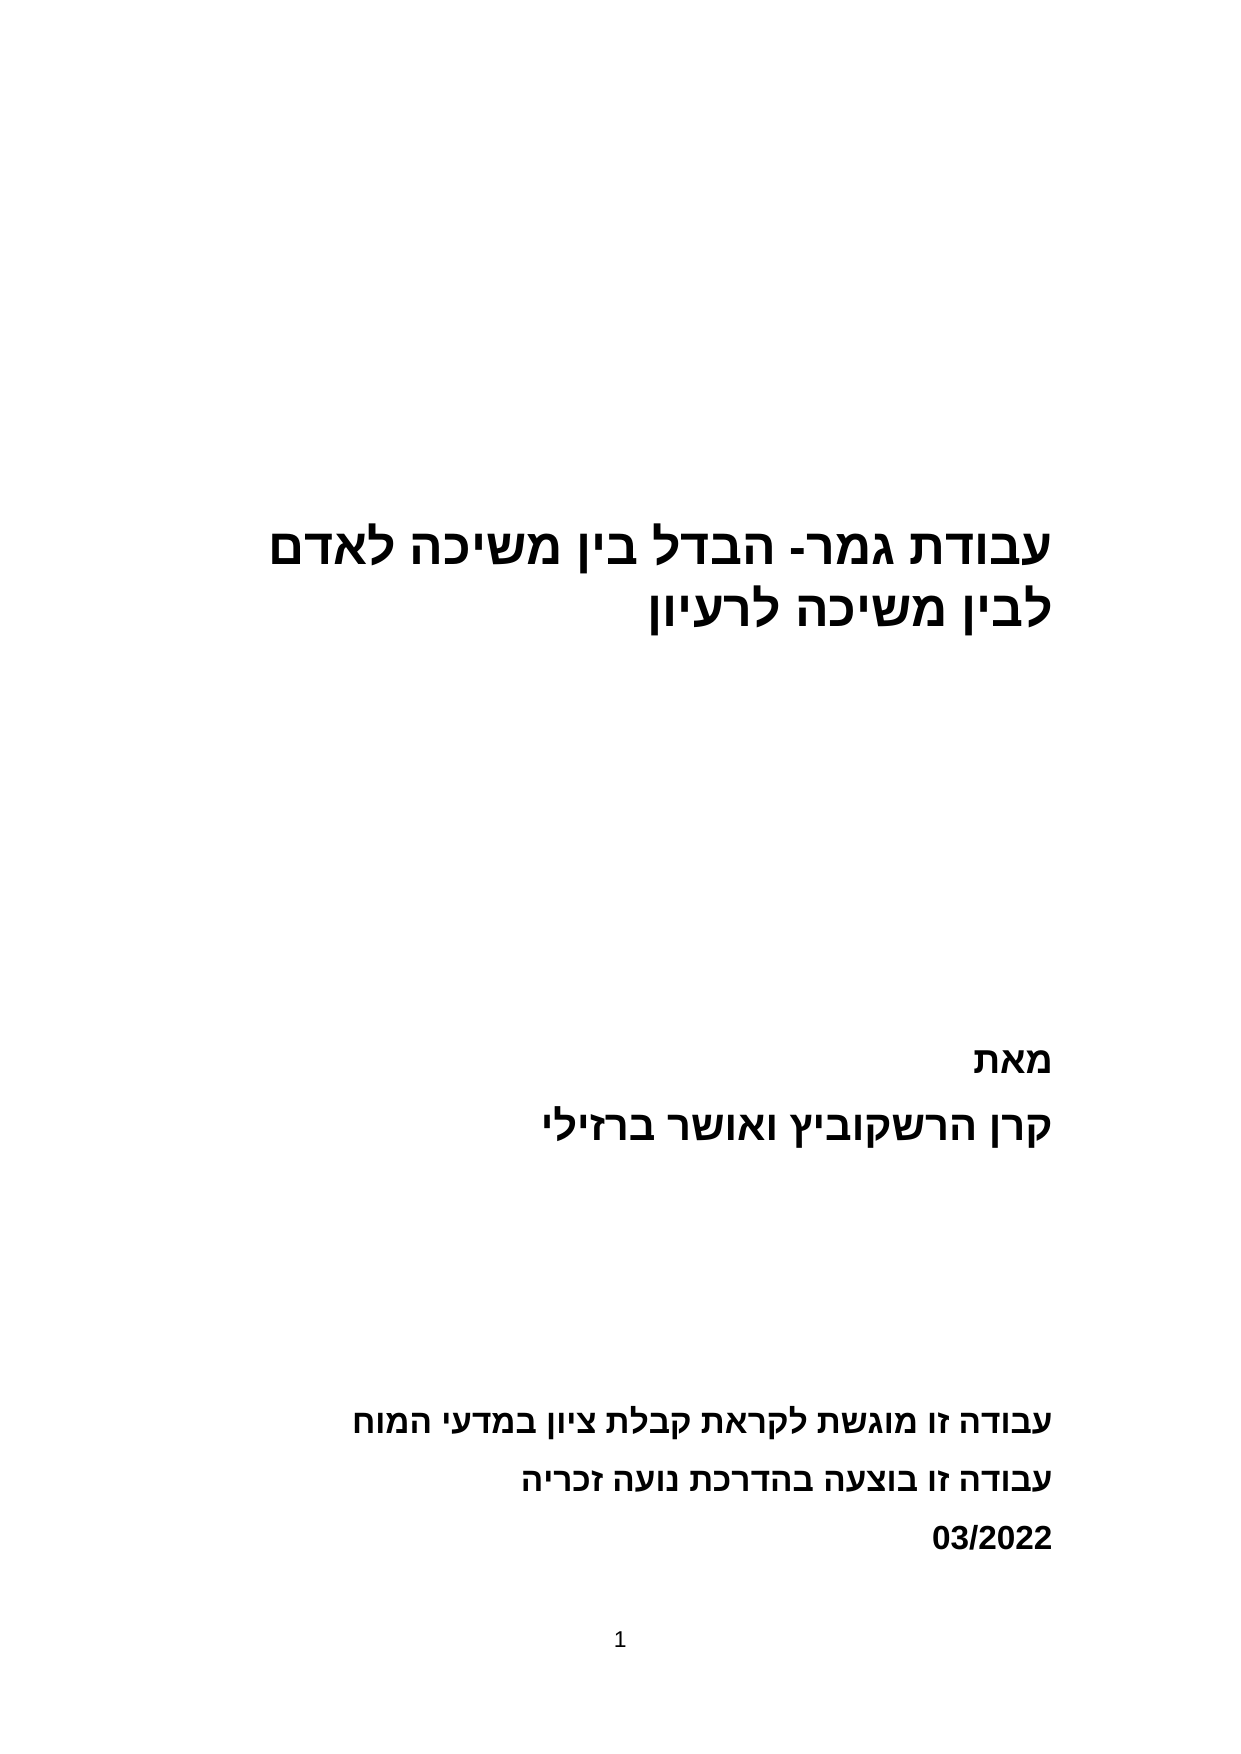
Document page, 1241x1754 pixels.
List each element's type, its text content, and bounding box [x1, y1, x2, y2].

text עבודה זו מוגשת לקראת קבלת ציון במדעי המוח [187, 1402, 1053, 1440]
text קרן הרשקוביץ ואושר ברזילי [187, 1101, 1053, 1149]
text מאת [187, 1038, 1053, 1081]
text עבודת גמר- הבדל בין משיכה לאדם לבין משיכה לרעיון [187, 518, 1053, 637]
text עבודה זו בוצעה בהדרכת נועה זכריה [187, 1460, 1053, 1498]
text 03/2022 [187, 1518, 1053, 1557]
